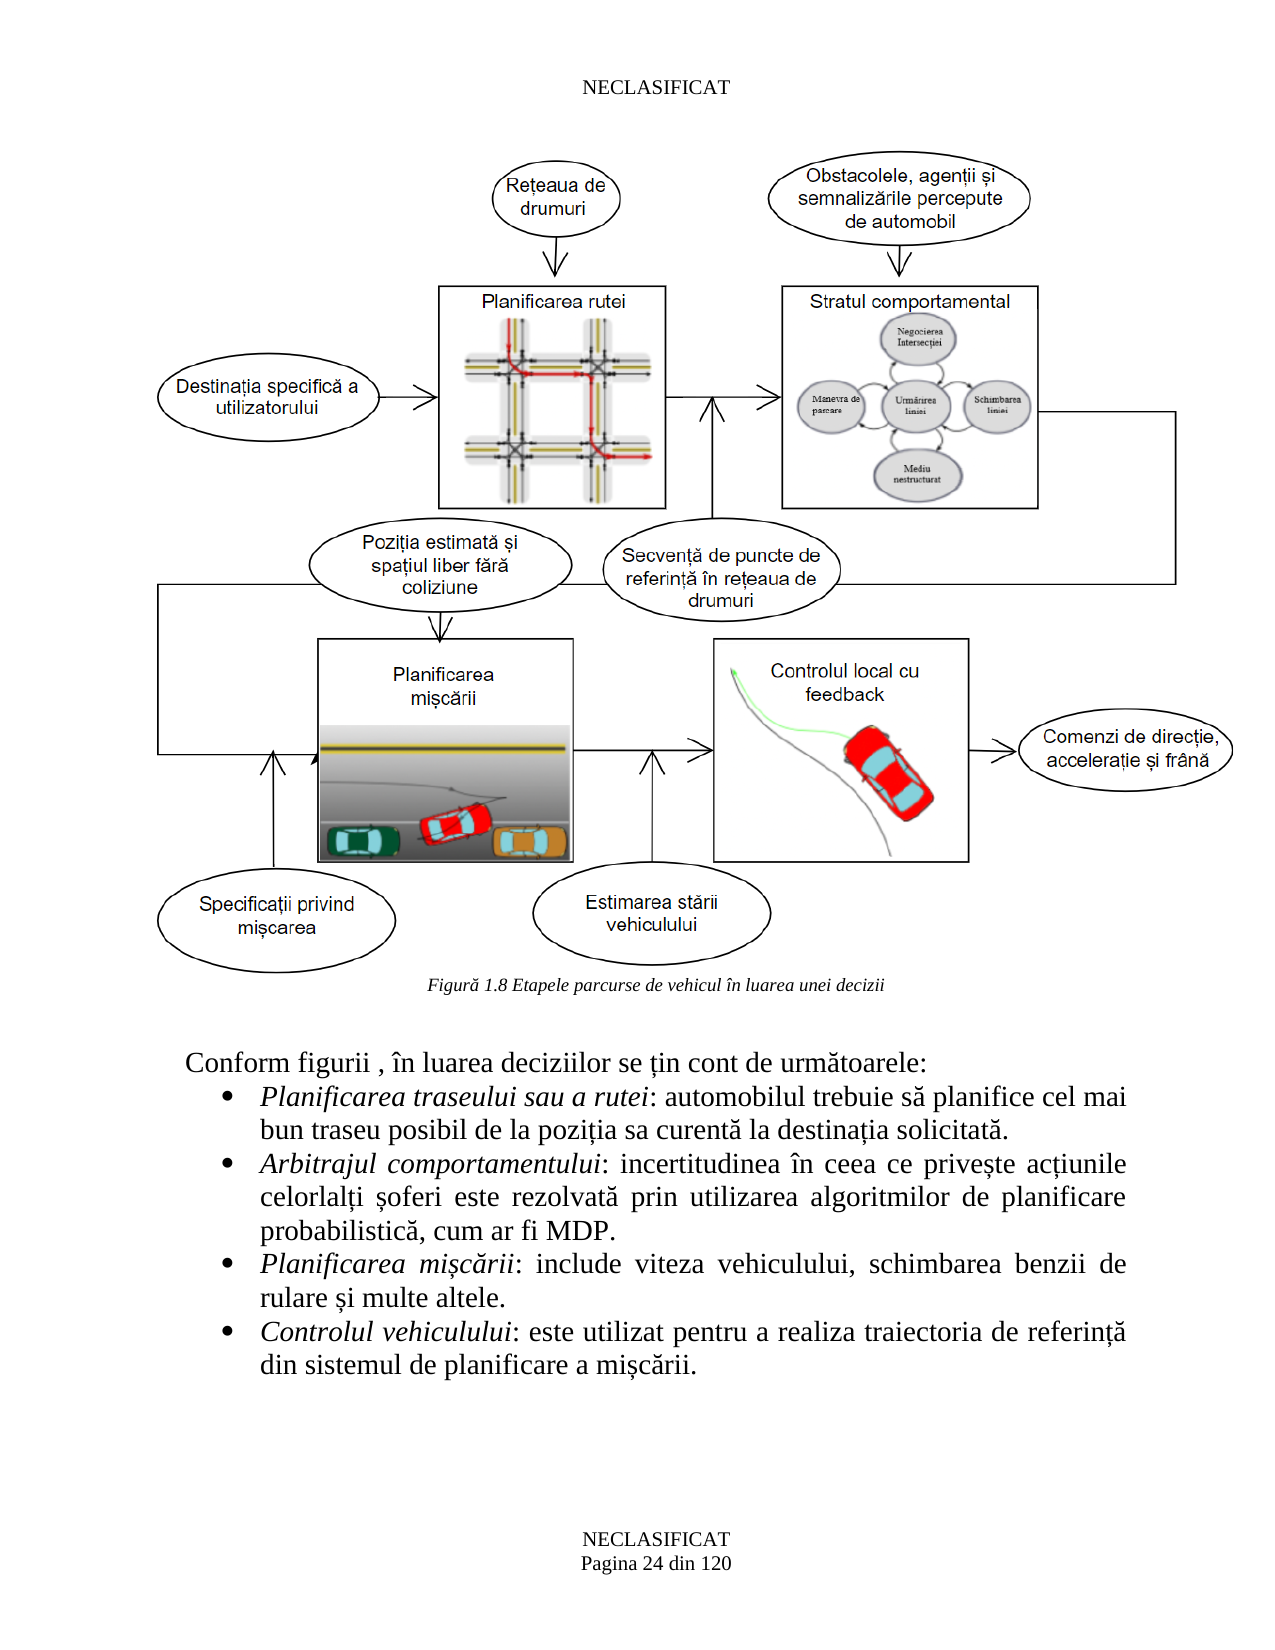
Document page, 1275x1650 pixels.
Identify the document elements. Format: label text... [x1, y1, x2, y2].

text Figură 1.8 Etapele parcurse de vehicul în luarea unei decizii [148, 974, 1127, 996]
list Controlul vehiculului: este utilizat pentru a realiza traiectoria de referință din sistemul de planificare a mișcării. [222, 1314, 1127, 1381]
list Arbitrajul comportamentului: incertitudinea în ceea ce privește acțiunile celorlalți șoferi este rezolvată prin utilizarea algoritmilor de planificare probabilistică, cum ar fi MDP. [222, 1146, 1127, 1247]
list Planificarea mișcării: include viteza vehiculului, schimbarea benzii de rulare și multe altele. [222, 1247, 1127, 1314]
picture [147, 147, 1234, 974]
list Planificarea traseului sau a rutei: automobilul trebuie să planifice cel mai bun traseu posibil de la poziția sa curentă la destinația solicitată. [222, 1079, 1127, 1146]
text Conform figurii , în luarea deciziilor se țin cont de următoarele: [148, 1045, 1127, 1079]
